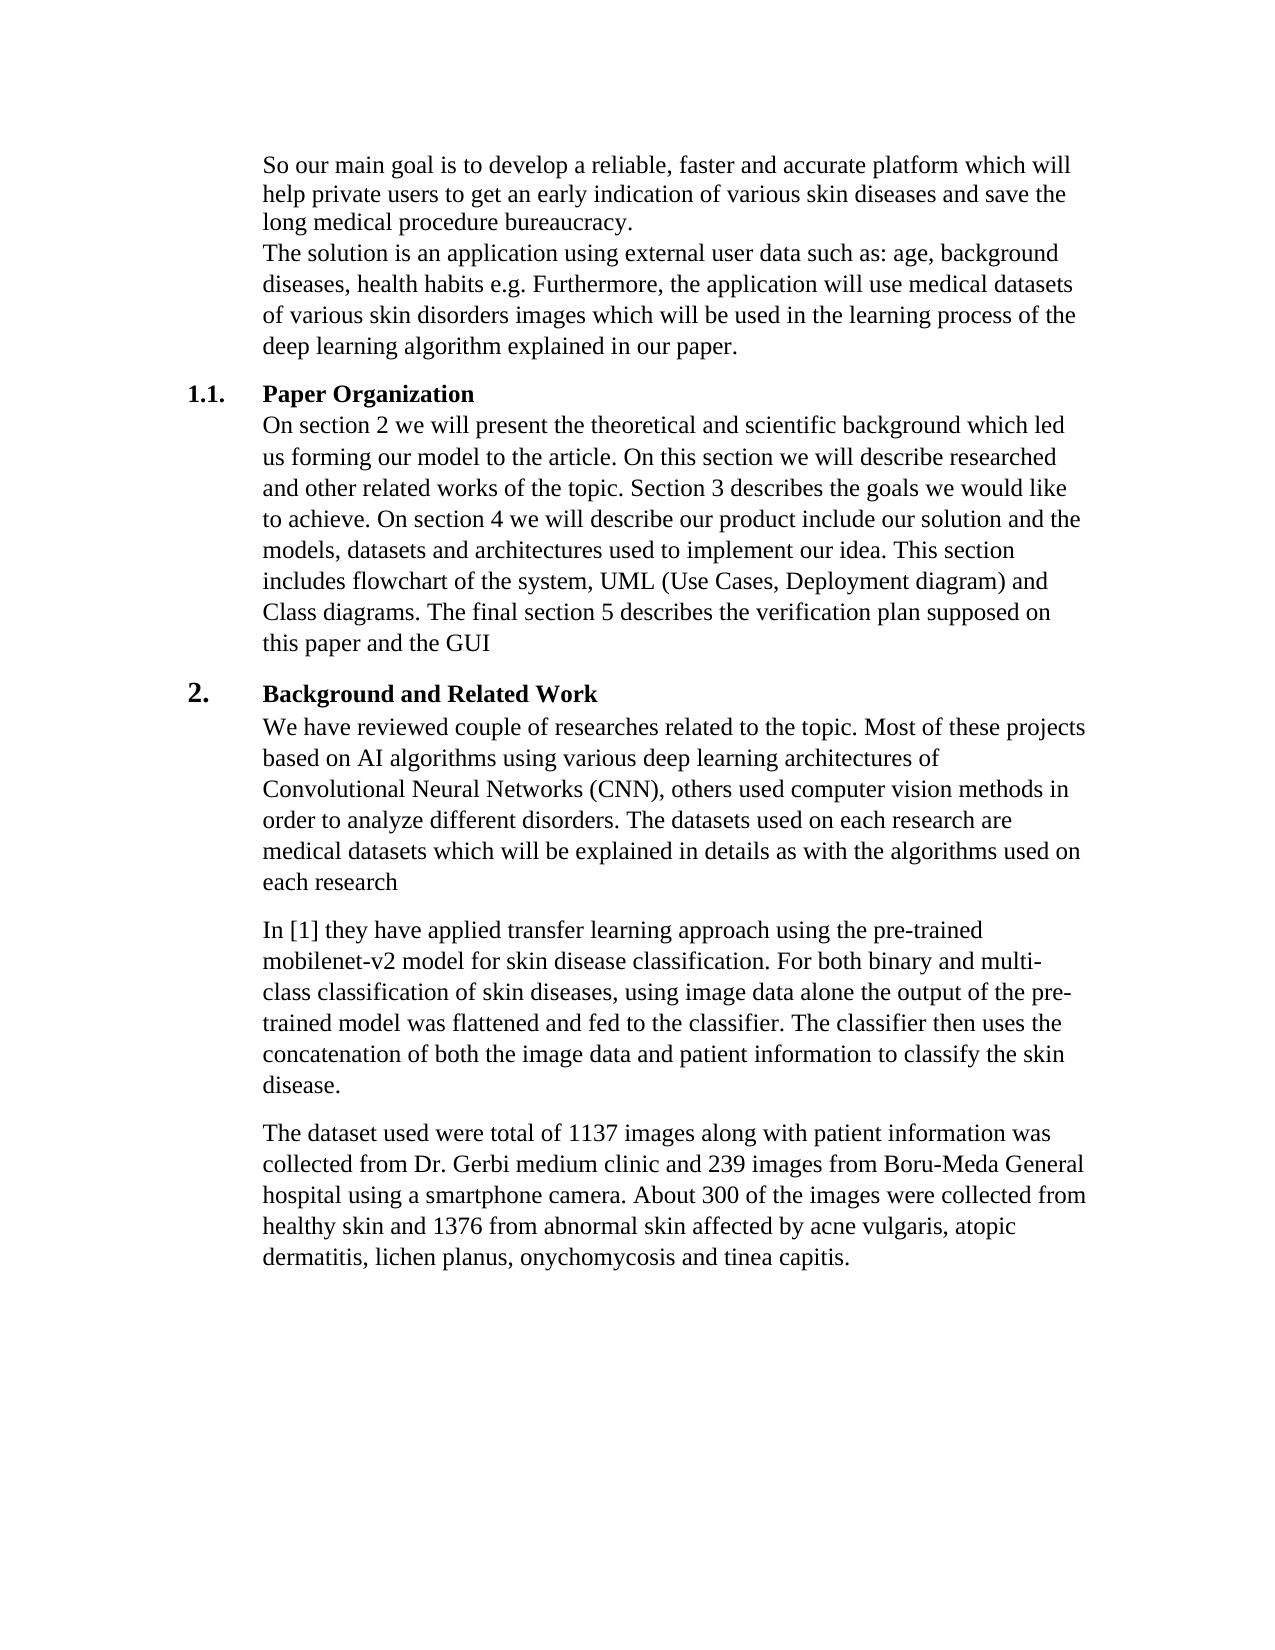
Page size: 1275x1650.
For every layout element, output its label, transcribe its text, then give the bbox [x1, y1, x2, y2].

text The solution is an application using external user data such as: age, background diseases, health habits e.g. Furthermore, the application will use medical datasets of various skin disorders images which will be used in the learning process of the deep learning algorithm explained in our paper. [262, 238, 1087, 360]
text The dataset used were total of 1137 images along with patient information was collected from Dr. Gerbi medium clinic and 239 images from Boru‐Meda General hospital using a smartphone camera. About 300 of the images were collected from healthy skin and 1376 from abnormal skin affected by acne vulgaris, atopic dermatitis, lichen planus, onychomycosis and tinea capitis. [262, 1118, 1087, 1271]
text In [1] they have applied transfer learning approach using the pre‐trained mobilenet‐v2 model for skin disease classification. For both binary and multi‐class classification of skin diseases, using image data alone the output of the pre‐trained model was flattened and fed to the classifier. The classifier then uses the concatenation of both the image data and patient information to classify the skin disease. [262, 915, 1087, 1099]
text We have reviewed couple of researches related to the topic. Most of these projects based on AI algorithms using various deep learning architectures of Convolutional Neural Networks (CNN), others used computer vision methods in order to analyze different disorders. The datasets used on each research are medical datasets which will be explained in details as with the algorithms used on each research [262, 712, 1087, 896]
list Paper Organization [187, 379, 1087, 408]
subtitle Background and Related Work [187, 676, 1087, 709]
text So our main goal is to develop a reliable, faster and accurate platform which will help private users to get an early indication of various skin diseases and save the long medical procedure bureaucracy. [262, 150, 1087, 236]
text On section 2 we will present the theoretical and scientific background which led us forming our model to the article. On this section we will describe researched and other related works of the topic. Section 3 describes the goals we would like to achieve. On section 4 we will describe our product include our solution and the models, datasets and architectures used to implement our idea. This section includes flowchart of the system, UML (Use Cases, Deployment diagram) and Class diagrams. The final section 5 describes the verification plan supposed on this paper and the GUI [262, 411, 1087, 657]
